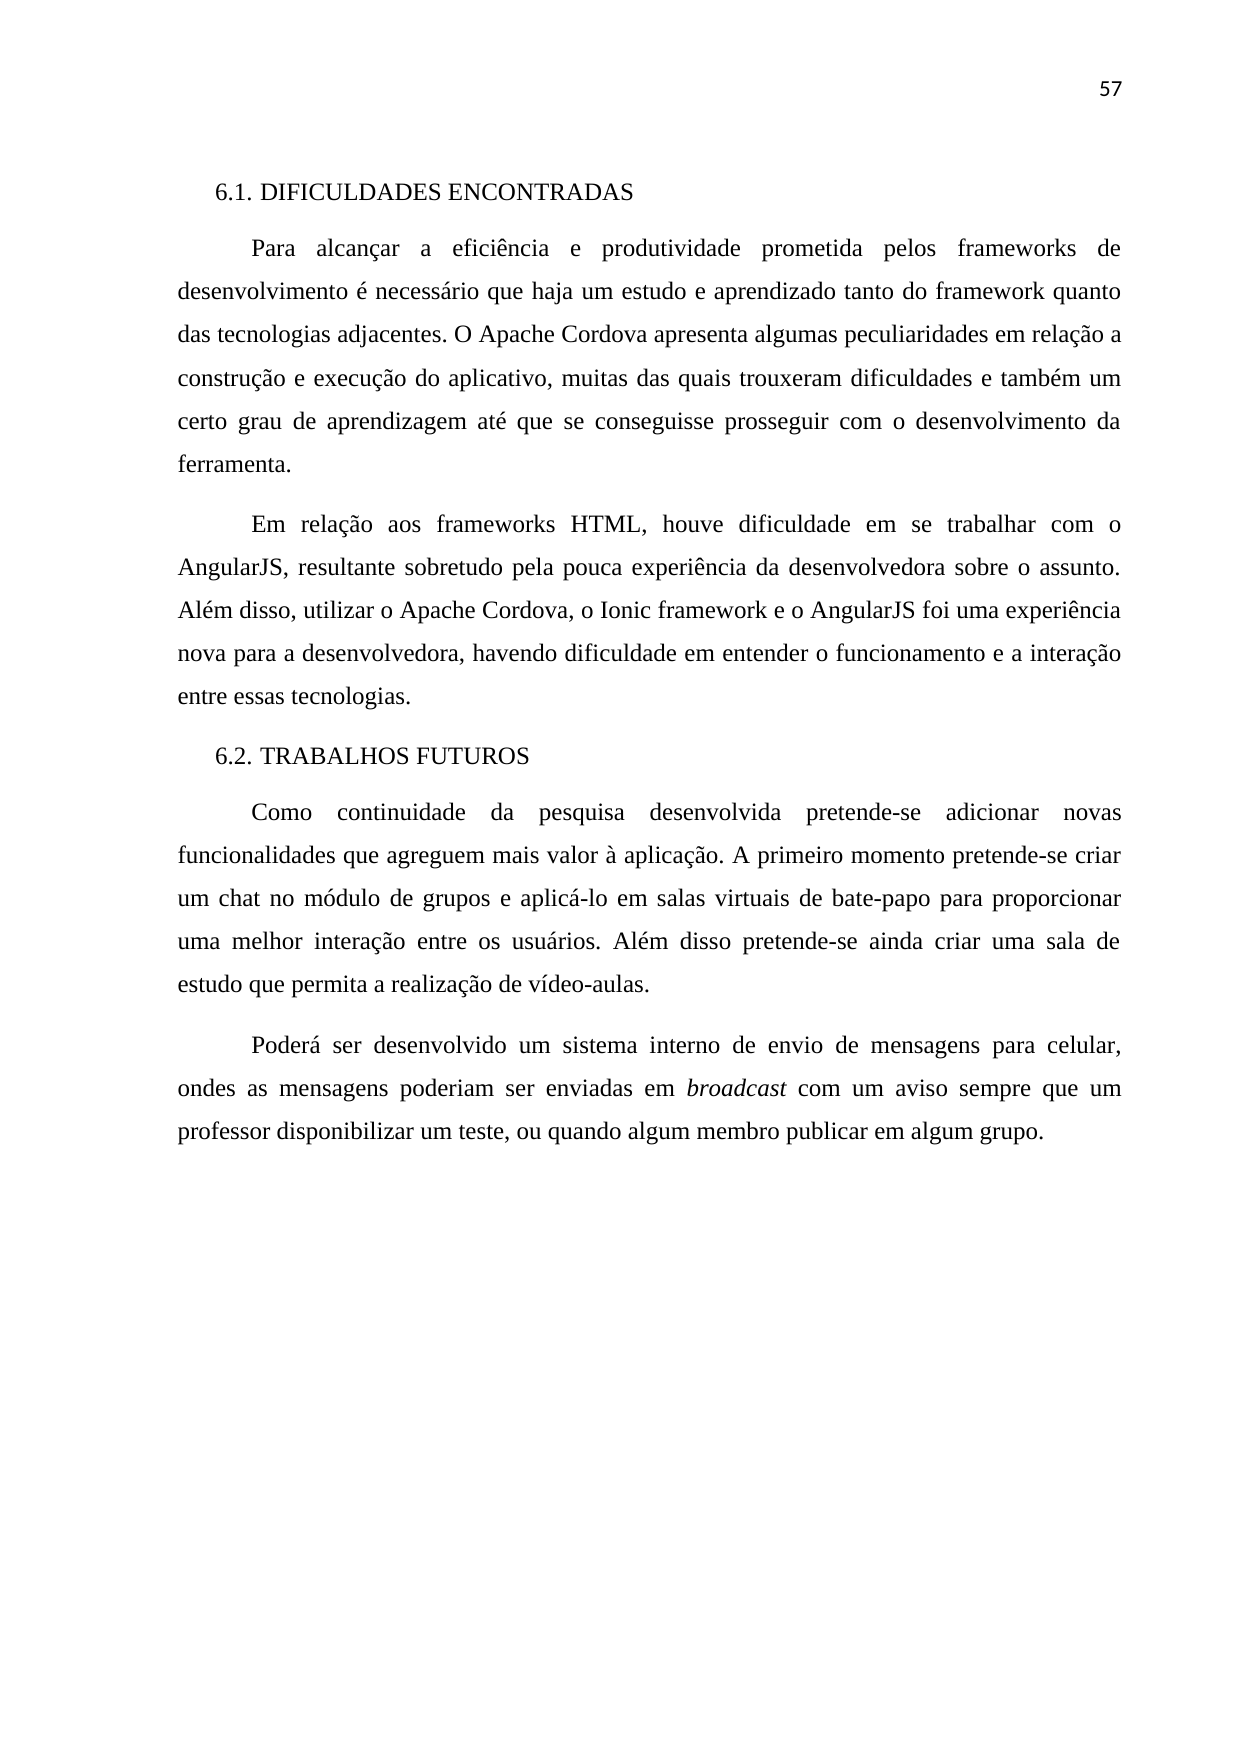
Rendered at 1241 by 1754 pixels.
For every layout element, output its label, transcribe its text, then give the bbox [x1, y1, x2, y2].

text Em relação aos frameworks HTML, houve dificuldade em se trabalhar com o AngularJS, resultante sobretudo pela pouca experiência da desenvolvedora sobre o assunto. Além disso, utilizar o Apache Cordova, o Ionic framework e o AngularJS foi uma experiência nova para a desenvolvedora, havendo dificuldade em entender o funcionamento e a interação entre essas tecnologias. [177, 509, 1122, 710]
text Poderá ser desenvolvido um sistema interno de envio de mensagens para celular, ondes as mensagens poderiam ser enviadas em broadcast com um aviso sempre que um professor disponibilizar um teste, ou quando algum membro publicar em algum grupo. [177, 1030, 1122, 1145]
text Como continuidade da pesquisa desenvolvida pretende-se adicionar novas funcionalidades que agreguem mais valor à aplicação. A primeiro momento pretende-se criar um chat no módulo de grupos e aplicá-lo em salas virtuais de bate-papo para proporcionar uma melhor interação entre os usuários. Além disso pretende-se ainda criar uma sala de estudo que permita a realização de vídeo-aulas. [177, 797, 1122, 998]
subtitle DIFICULDADES ENCONTRADAS [215, 177, 1122, 206]
subtitle TRABALHOS FUTUROS [215, 741, 1122, 770]
text Para alcançar a eficiência e produtividade prometida pelos frameworks de desenvolvimento é necessário que haja um estudo e aprendizado tanto do framework quanto das tecnologias adjacentes. O Apache Cordova apresenta algumas peculiaridades em relação a construção e execução do aplicativo, muitas das quais trouxeram dificuldades e também um certo grau de aprendizagem até que se conseguisse prosseguir com o desenvolvimento da ferramenta. [177, 233, 1122, 478]
